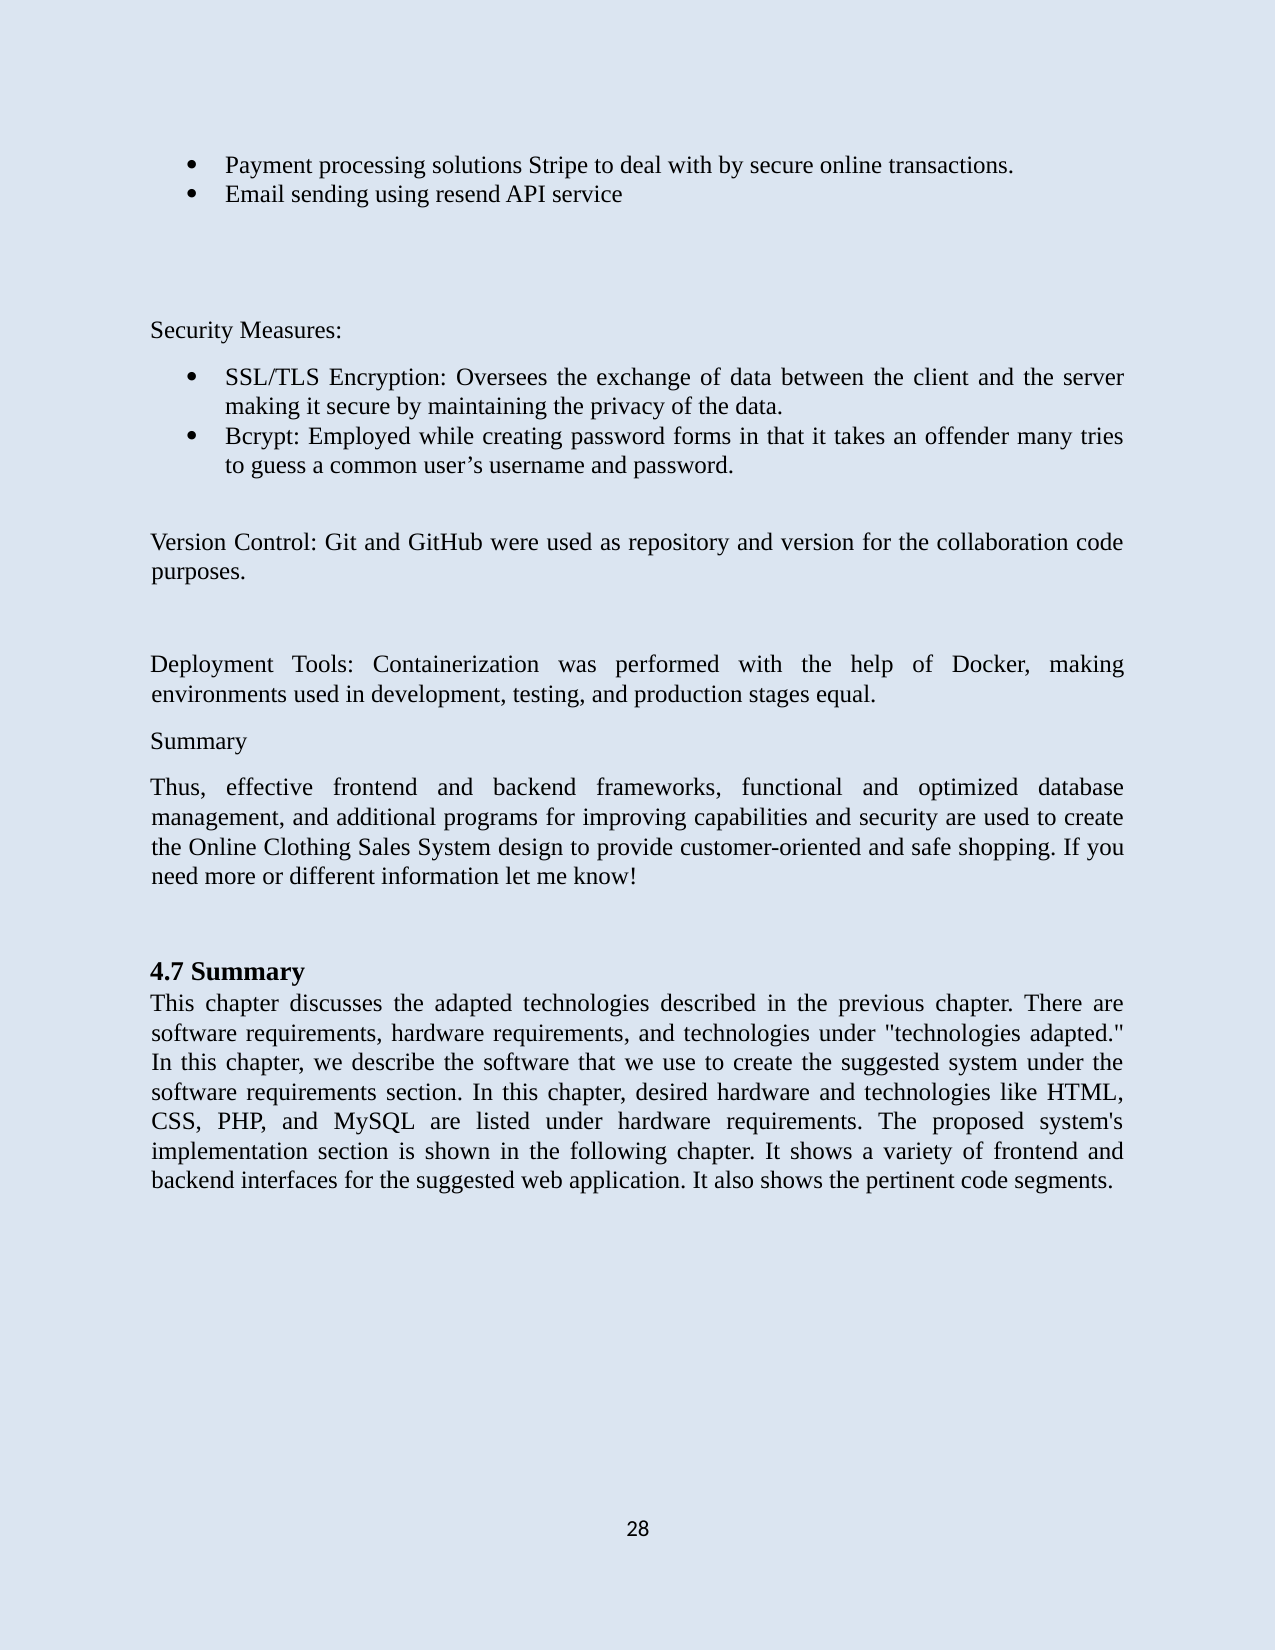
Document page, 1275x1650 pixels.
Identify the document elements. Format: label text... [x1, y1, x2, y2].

text Deployment Tools: Containerization was performed with the help of Docker, making environments used in development, testing, and production stages equal. [150, 649, 1125, 708]
list Email sending using resend API service [187, 179, 1125, 208]
subtitle 4.7 Summary [150, 954, 1130, 986]
list Bcrypt: Employed while creating password forms in that it takes an offender many tries to guess a common user’s username and password. [187, 421, 1125, 479]
text This chapter discusses the adapted technologies described in the previous chapter. There are software requirements, hardware requirements, and technologies under "technologies adapted." In this chapter, we describe the software that we use to create the suggested system under the software requirements section. In this chapter, desired hardware and technologies like HTML, CSS, PHP, and MySQL are listed under hardware requirements. The proposed system's implementation section is shown in the following chapter. It shows a variety of frontend and backend interfaces for the suggested web application. It also shows the pertinent code segments. [150, 988, 1125, 1194]
text Summary [150, 726, 1125, 754]
text Version Control: Git and GitHub were used as repository and version for the collaboration code purposes. [150, 527, 1125, 585]
list Payment processing solutions Stripe to deal with by secure online transactions. [187, 150, 1125, 179]
list SSL/TLS Encryption: Oversees the exchange of data between the client and the server making it secure by maintaining the privacy of the data. [187, 362, 1125, 420]
text Thus, effective frontend and backend frameworks, functional and optimized database management, and additional programs for improving capabilities and security are used to create the Online Clothing Sales System design to provide customer-oriented and safe shopping. If you need more or different information let me know! [150, 772, 1125, 890]
text Security Measures: [150, 315, 1125, 344]
